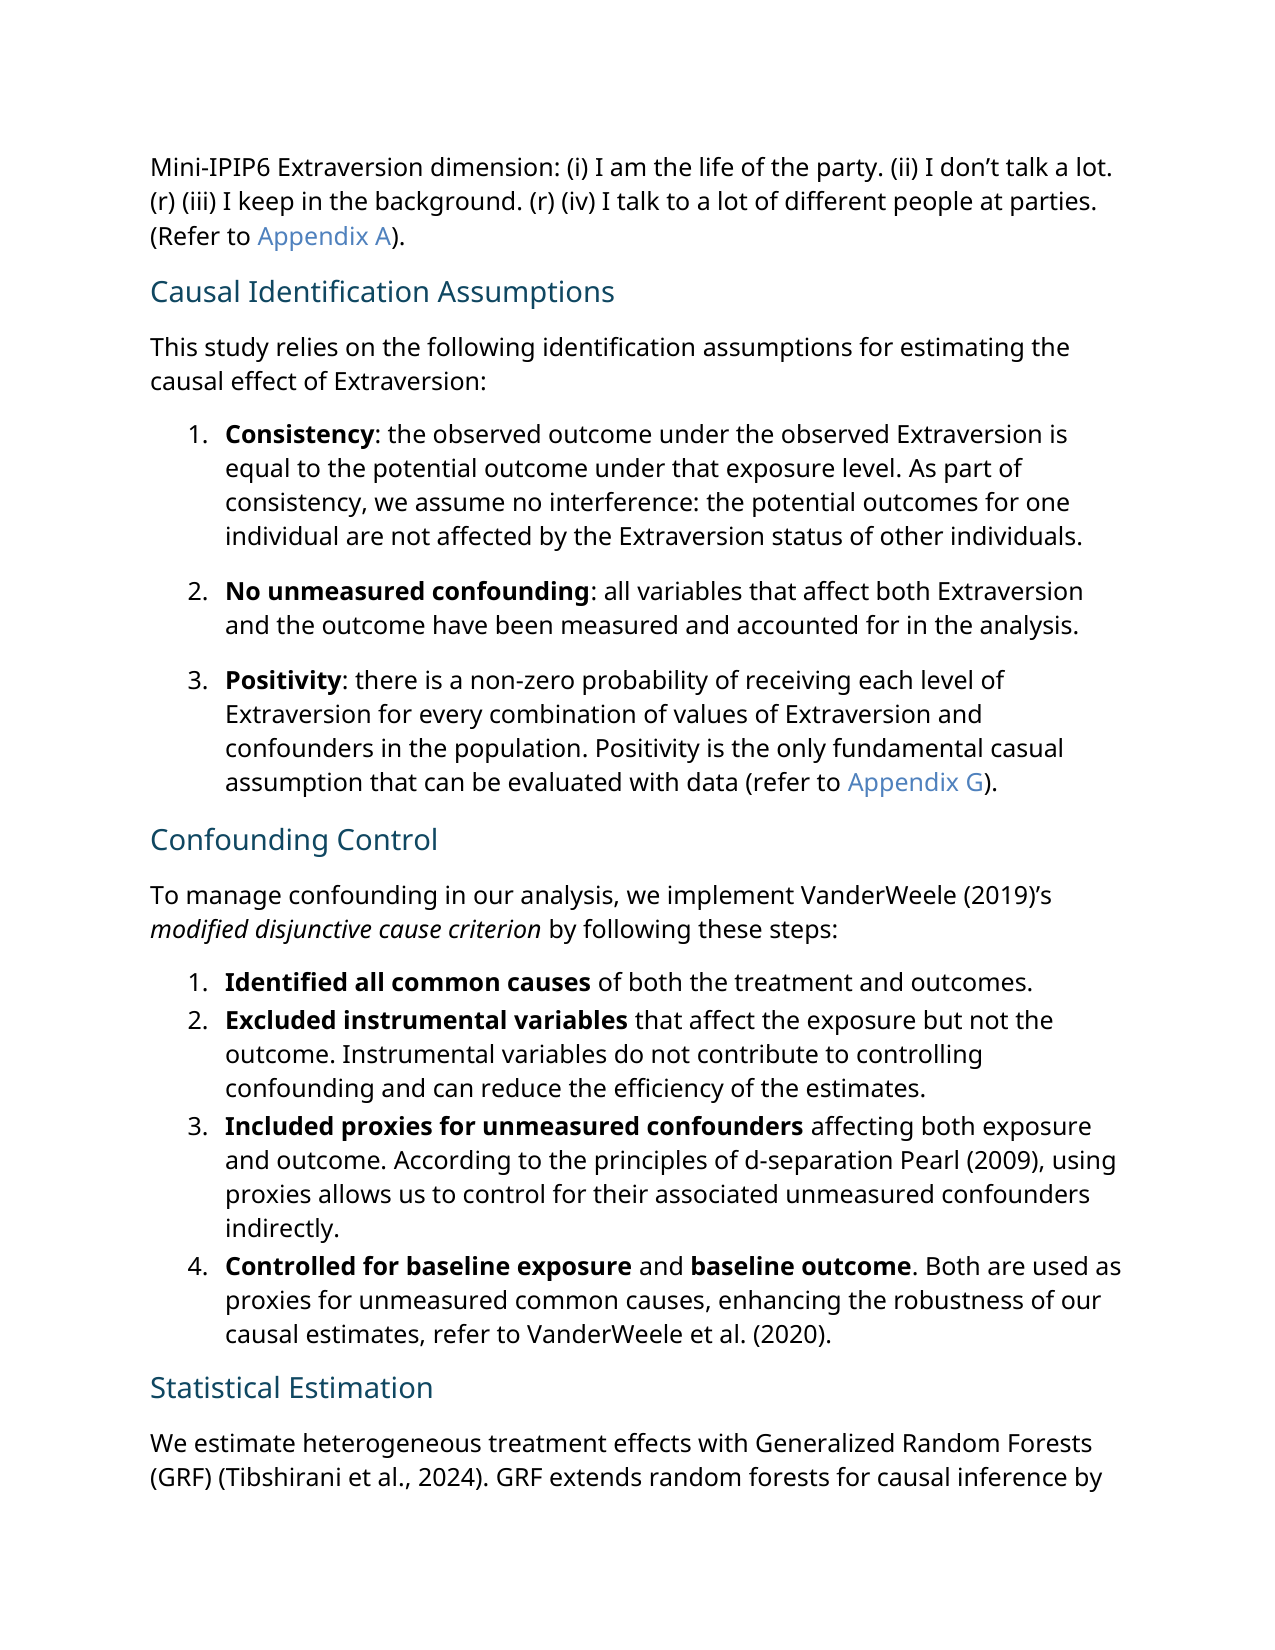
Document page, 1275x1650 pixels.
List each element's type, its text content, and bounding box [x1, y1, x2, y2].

text This study relies on the following identification assumptions for estimating the causal effect of Extraversion: [150, 329, 1125, 397]
text Mini-IPIP6 Extraversion dimension: (i) I am the life of the party. (ii) I don’t talk a lot. (r) (iii) I keep in the background. (r) (iv) I talk to a lot of different people at parties.(Refer to Appendix A). [150, 150, 1125, 252]
list Positivity: there is a non-zero probability of receiving each level of Extraversion for every combination of values of Extraversion and confounders in the population. Positivity is the only fundamental casual assumption that can be evaluated with data (refer to Appendix G). [187, 662, 1125, 798]
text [150, 1426, 1125, 1494]
subtitle Confounding Control [150, 819, 1125, 859]
list Controlled for baseline exposure and baseline outcome. Both are used as proxies for unmeasured common causes, enhancing the robustness of our causal estimates, refer to VanderWeele et al. (2020). [187, 1248, 1125, 1351]
subtitle Causal Identification Assumptions [150, 271, 1125, 311]
list Identified all common causes of both the treatment and outcomes. [187, 965, 1125, 999]
list Excluded instrumental variables that affect the exposure but not the outcome. Instrumental variables do not contribute to controlling confounding and can reduce the efficiency of the estimates. [187, 1002, 1125, 1105]
list Consistency: the observed outcome under the observed Extraversion is equal to the potential outcome under that exposure level. As part of consistency, we assume no interference: the potential outcomes for one individual are not affected by the Extraversion status of other individuals. [187, 416, 1125, 552]
list No unmeasured confounding: all variables that affect both Extraversion and the outcome have been measured and accounted for in the analysis. [187, 573, 1125, 641]
text To manage confounding in our analysis, we implement VanderWeele (2019)’s modified disjunctive cause criterion by following these steps: [150, 878, 1125, 946]
subtitle Statistical Estimation [150, 1367, 1125, 1407]
list Included proxies for unmeasured confounders affecting both exposure and outcome. According to the principles of d-separation Pearl (2009), using proxies allows us to control for their associated unmeasured confounders indirectly. [187, 1108, 1125, 1245]
